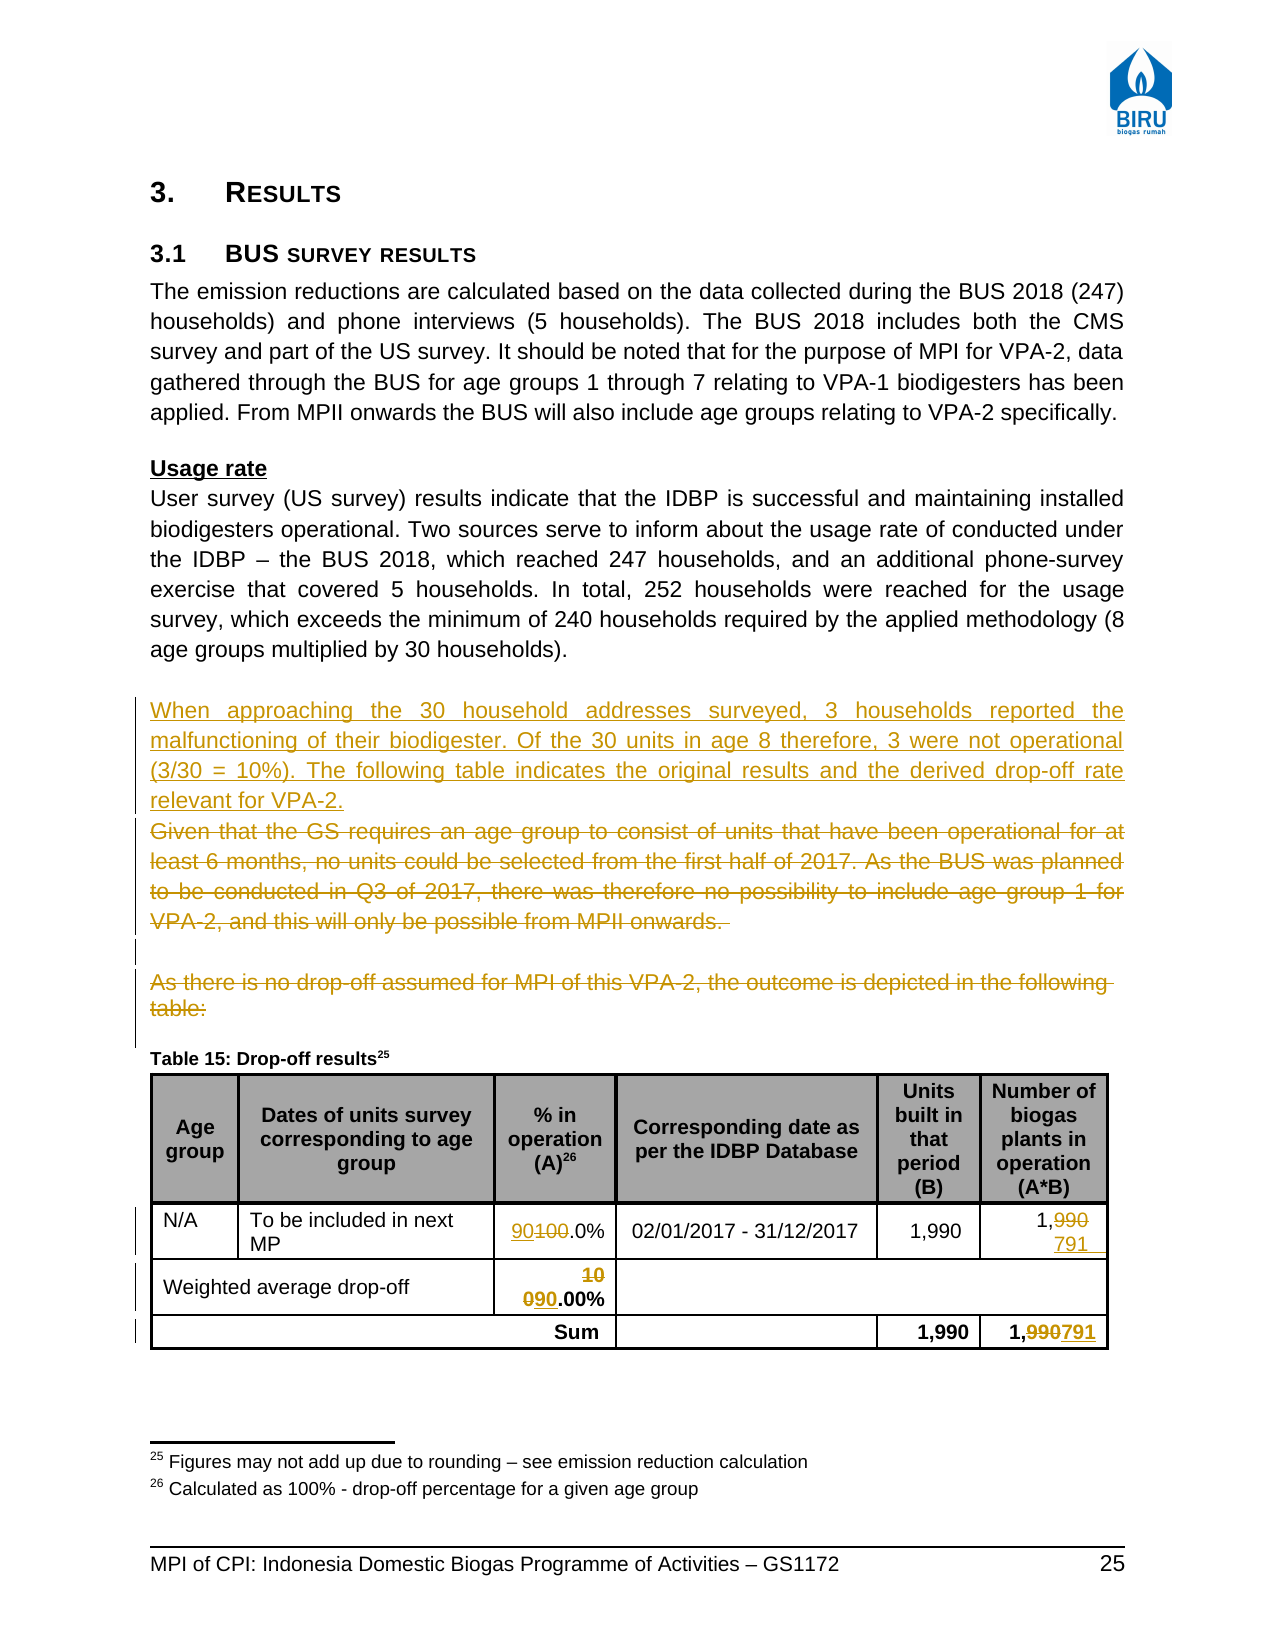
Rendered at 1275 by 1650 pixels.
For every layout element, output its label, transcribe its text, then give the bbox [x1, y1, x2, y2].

text User survey (US survey) results indicate that the IDBP is successful and maintaining installed biodigesters operational. Two sources serve to inform about the usage rate of conducted under the IDBP – the BUS 2018, which reached 247 households, and an additional phone-survey exercise that covered 5 households. In total, 252 households were reached for the usage survey, which exceeds the minimum of 240 households required by the applied methodology (8 age groups multiplied by 30 households). [150, 485, 1125, 663]
table_cell 1,990 [878, 1205, 979, 1258]
text Usage rate [150, 455, 1125, 482]
subtitle 3.1 BUS survey results [150, 238, 1125, 267]
table_cell .00% [495, 1260, 615, 1314]
table_cell N/A [153, 1205, 237, 1258]
table_header Number of biogas plants in operation (A*B) [982, 1076, 1106, 1201]
table_header % in operation (A) [496, 1076, 614, 1201]
table_header Units built in that period (B) [879, 1076, 979, 1201]
table_cell Weighted average drop-off [153, 1260, 493, 1314]
table_header Corresponding date as per the IDBP Database [618, 1076, 876, 1201]
table_header Dates of units survey corresponding to age group [240, 1076, 493, 1201]
picture [1106, 41, 1172, 135]
table_cell [617, 1316, 876, 1347]
table_cell [617, 1260, 1106, 1314]
table_cell To be included in next MP [239, 1205, 493, 1258]
table_cell 1,990 [878, 1316, 979, 1347]
table_cell 1, [981, 1205, 1106, 1258]
table_cell .0% [495, 1205, 615, 1258]
table_cell Sum [153, 1316, 615, 1347]
table_header Age group [153, 1076, 237, 1201]
text Table 15: Drop-off results [150, 1048, 1125, 1069]
text The emission reductions are calculated based on the data collected during the BUS 2018 (247) households) and phone interviews (5 households). The BUS 2018 includes both the CMS survey and part of the US survey. It should be noted that for the purpose of MPI for VPA-2, data gathered through the BUS for age groups 1 through 7 relating to VPA-1 biodigesters has been applied. From MPII onwards the BUS will also include age groups relating to VPA-2 specifically. [150, 278, 1125, 425]
table_cell 1, [981, 1316, 1106, 1347]
table_cell 02/01/2017 - 31/12/2017 [617, 1205, 876, 1258]
subtitle 3. Results [150, 175, 1125, 208]
